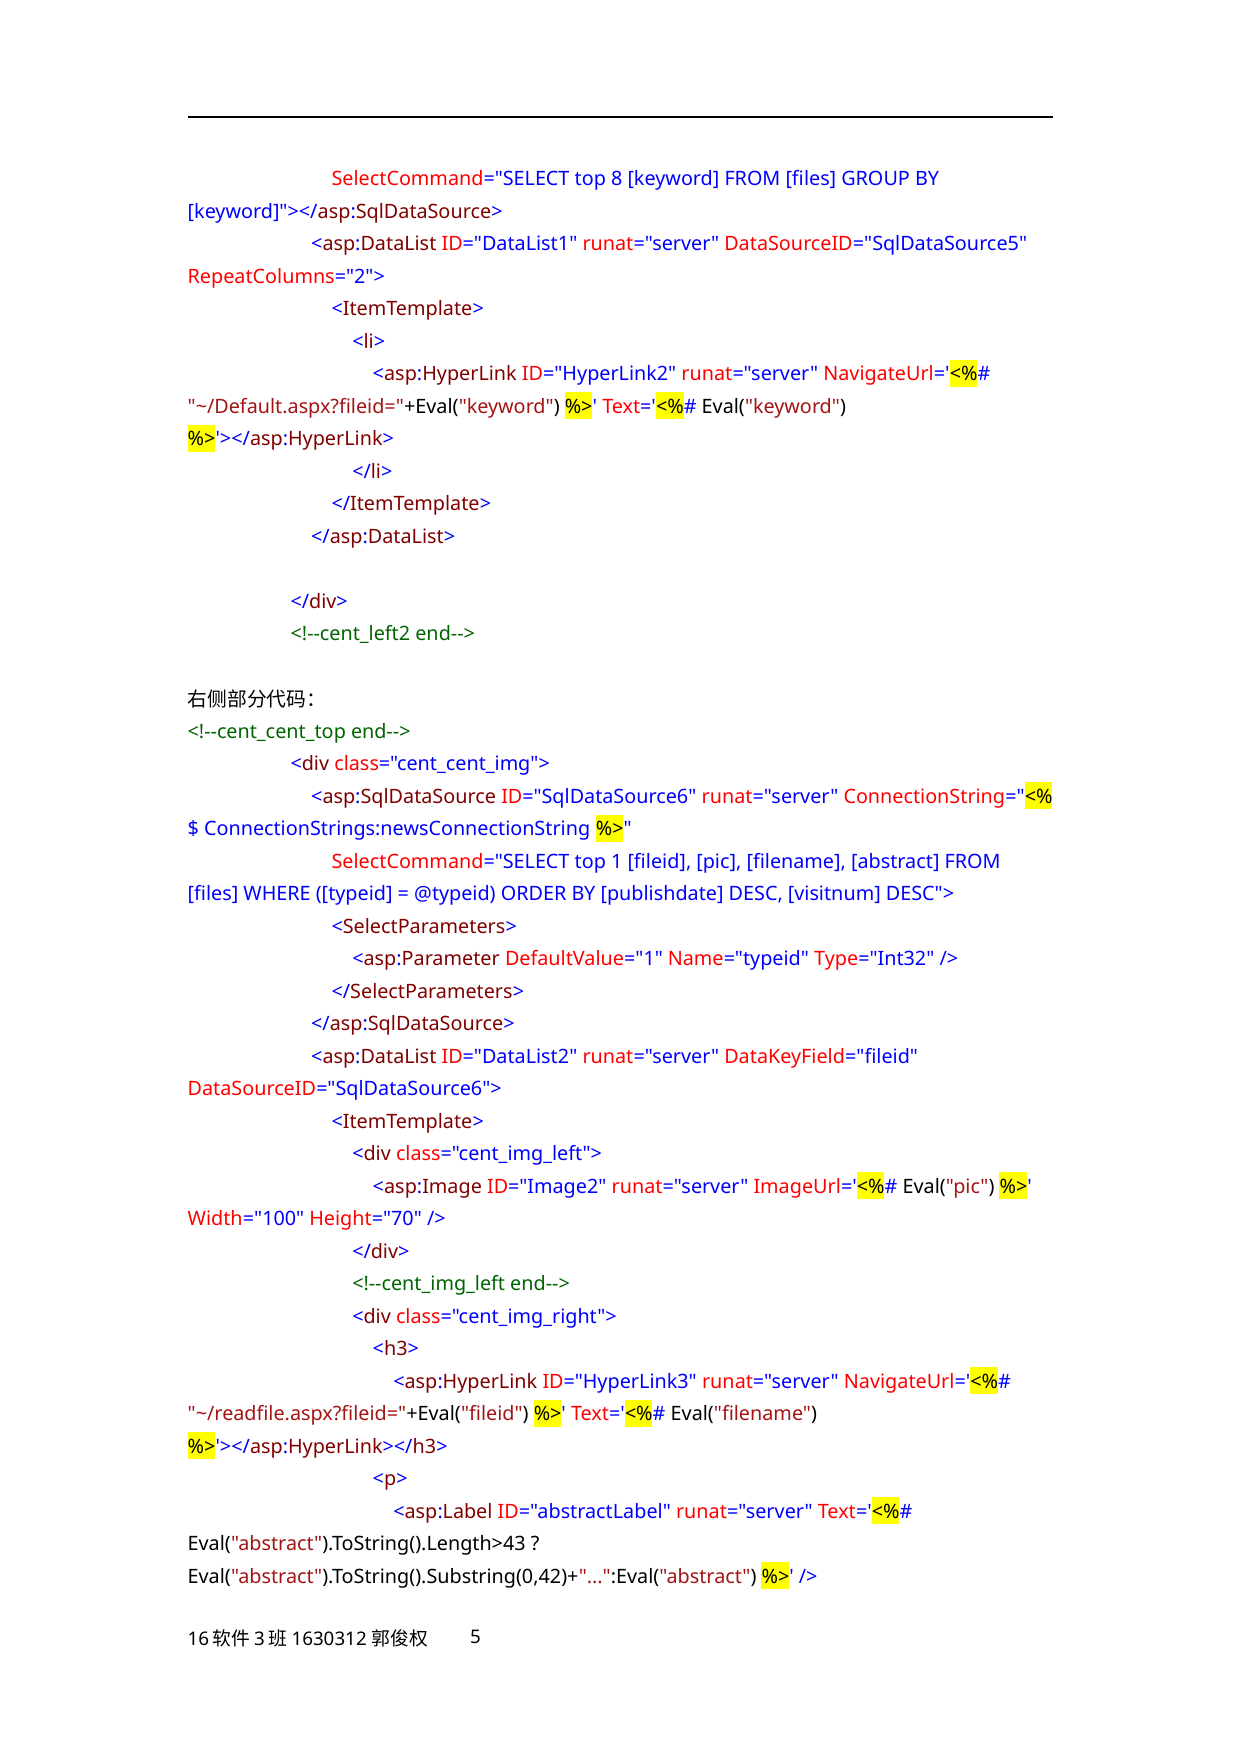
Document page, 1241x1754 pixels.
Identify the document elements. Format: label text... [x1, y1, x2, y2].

text </div> [187, 584, 1053, 617]
text <!--cent_img_left end--> [187, 1267, 1053, 1299]
text <asp:HyperLink ID="HyperLink2" runat="server" NavigateUrl='<%# "~/Default.aspx?fileid="+Eval("keyword") %>' Text='<%# Eval("keyword") %>'></asp:HyperLink> [187, 357, 1053, 454]
text <h3> [187, 1332, 1053, 1364]
text </ItemTemplate> [187, 487, 1053, 519]
text </SelectParameters> [187, 974, 1053, 1007]
text </asp:DataList> [187, 519, 1053, 552]
text <SelectParameters> [187, 909, 1053, 942]
text <!--cent_cent_top end--> [187, 714, 1053, 747]
text <asp:DataList ID="DataList1" runat="server" DataSourceID="SqlDataSource5" RepeatColumns="2"> [187, 227, 1053, 292]
text <asp:SqlDataSource ID="SqlDataSource6" runat="server" ConnectionString="<%$ ConnectionStrings:newsConnectionString %>" [187, 779, 1053, 844]
text <ItemTemplate> [187, 292, 1053, 324]
text </div> [187, 1234, 1053, 1267]
text <asp:HyperLink ID="HyperLink3" runat="server" NavigateUrl='<%# "~/readfile.aspx?fileid="+Eval("fileid") %>' Text='<%# Eval("filename") %>'></asp:HyperLink></h3> [187, 1364, 1053, 1462]
text <ItemTemplate> [187, 1104, 1053, 1137]
text <div class="cent_img_left"> [187, 1137, 1053, 1169]
text <asp:Image ID="Image2" runat="server" ImageUrl='<%# Eval("pic") %>' Width="100" Height="70" /> [187, 1169, 1053, 1234]
text <!--cent_left2 end--> [187, 617, 1053, 649]
text SelectCommand="SELECT top 8 [keyword] FROM [files] GROUP BY [keyword]"></asp:SqlDataSource> [187, 162, 1053, 227]
text <asp:Label ID="abstractLabel" runat="server" Text='<%# Eval("abstract").ToString().Length>43 ? Eval("abstract").ToString().Substring(0,42)+"...":Eval("abstract") %>' /> [187, 1494, 1053, 1592]
text <asp:Parameter DefaultValue="1" Name="typeid" Type="Int32" /> [187, 942, 1053, 974]
text SelectCommand="SELECT top 1 [fileid], [pic], [filename], [abstract] FROM [files] WHERE ([typeid] = @typeid) ORDER BY [publishdate] DESC, [visitnum] DESC"> [187, 844, 1053, 909]
text <div class="cent_cent_img"> [187, 747, 1053, 779]
text </li> [187, 454, 1053, 487]
text <asp:DataList ID="DataList2" runat="server" DataKeyField="fileid" DataSourceID="SqlDataSource6"> [187, 1039, 1053, 1104]
text <li> [187, 324, 1053, 357]
text 右侧部分代码： [187, 682, 1053, 714]
text </asp:SqlDataSource> [187, 1007, 1053, 1039]
text <p> [187, 1462, 1053, 1494]
text <div class="cent_img_right"> [187, 1299, 1053, 1332]
